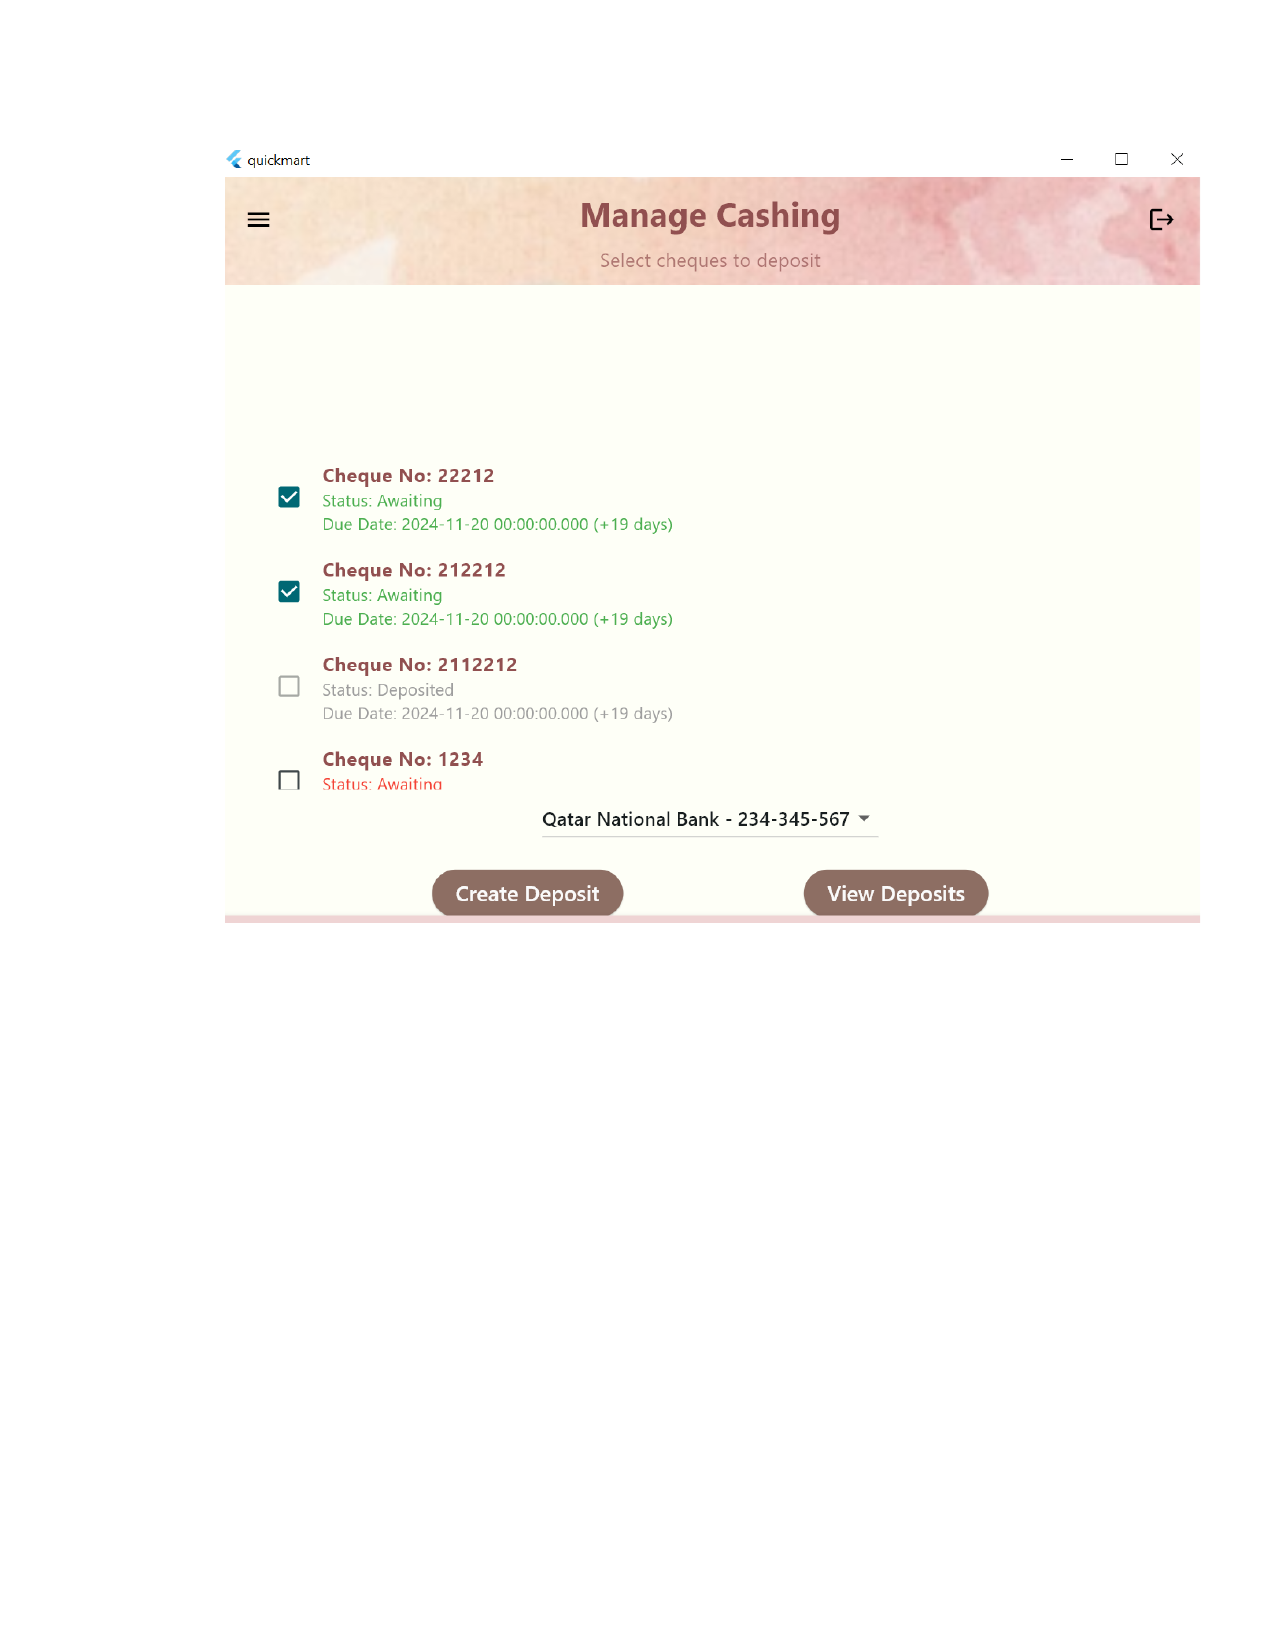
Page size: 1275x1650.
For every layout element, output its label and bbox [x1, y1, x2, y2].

picture [225, 150, 1200, 923]
